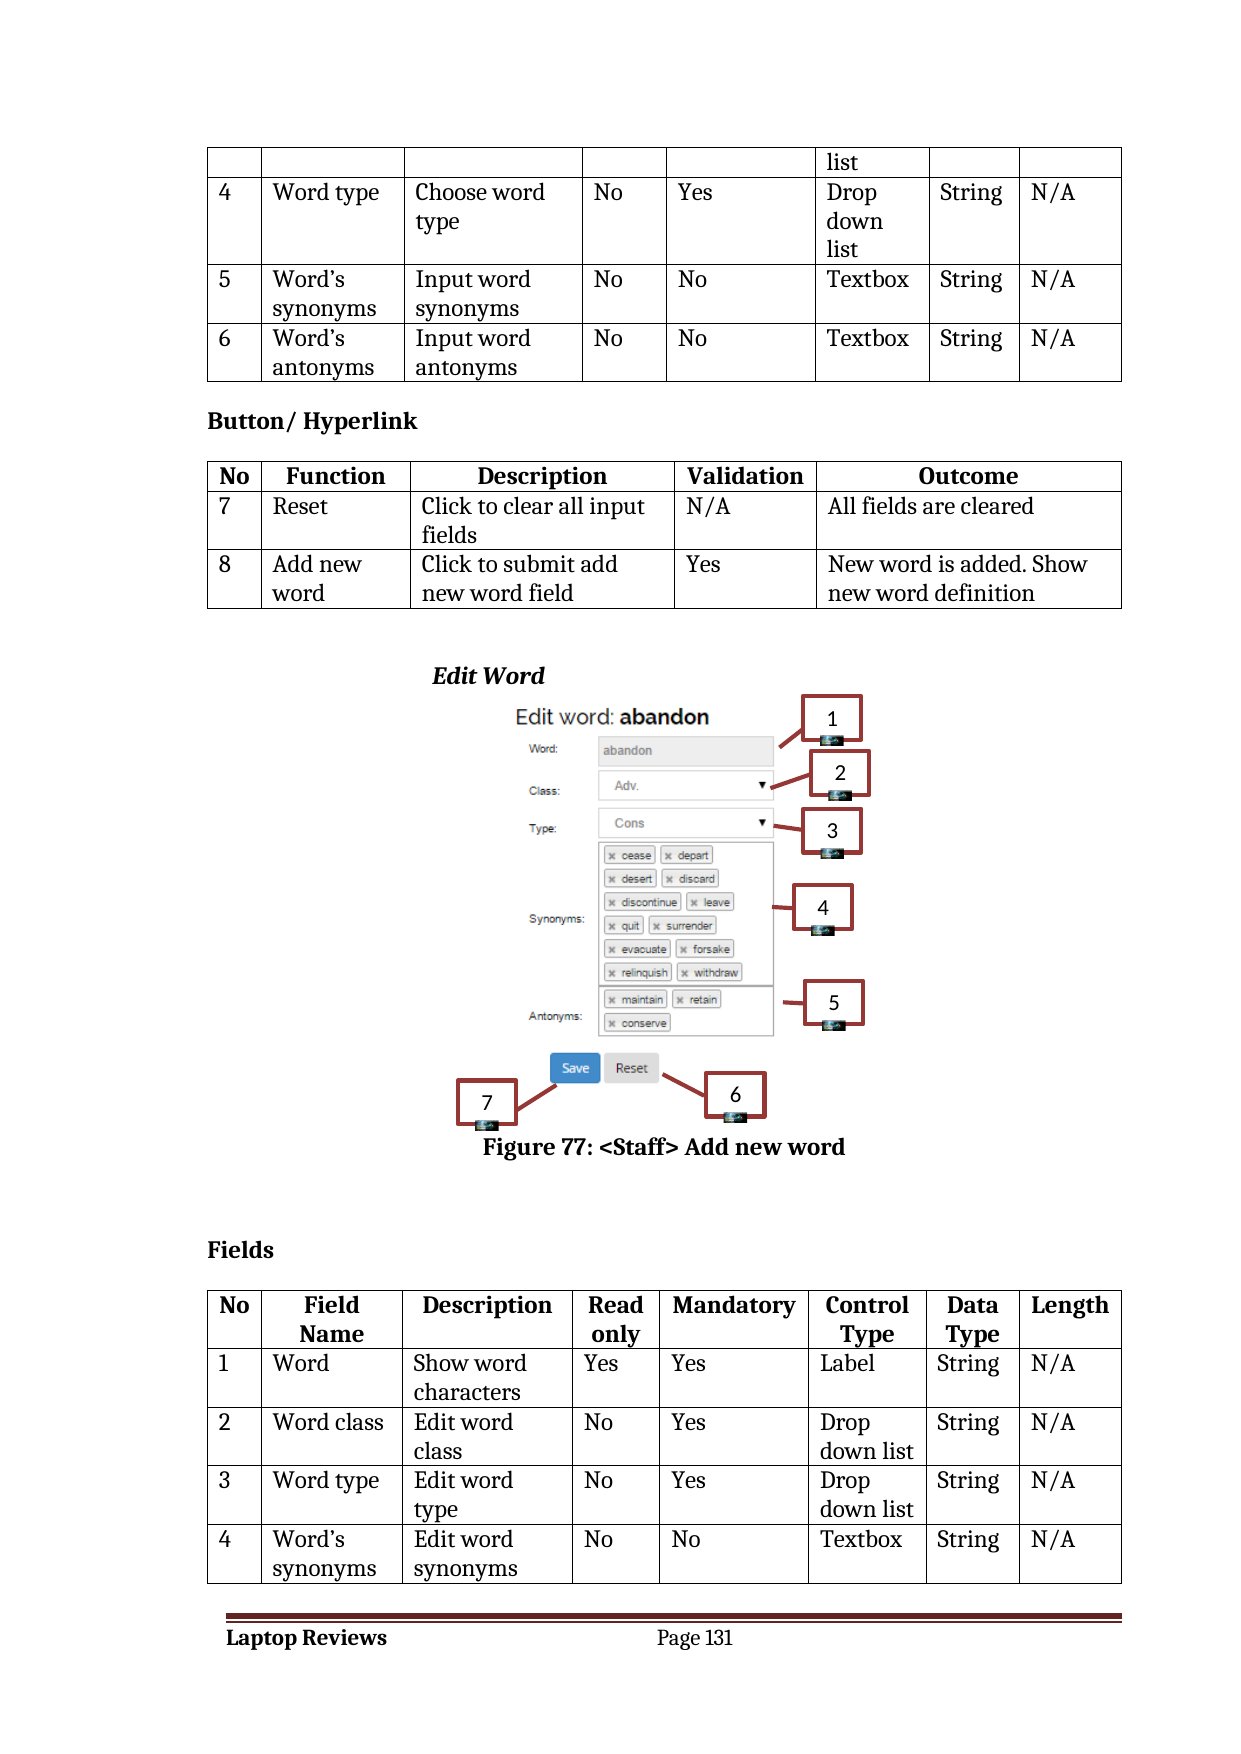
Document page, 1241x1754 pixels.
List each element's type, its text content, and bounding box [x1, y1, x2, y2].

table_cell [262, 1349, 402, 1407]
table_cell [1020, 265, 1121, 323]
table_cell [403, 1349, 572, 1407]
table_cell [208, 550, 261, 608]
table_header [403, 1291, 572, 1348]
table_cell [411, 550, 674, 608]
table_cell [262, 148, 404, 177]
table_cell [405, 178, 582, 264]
picture [723, 1112, 748, 1123]
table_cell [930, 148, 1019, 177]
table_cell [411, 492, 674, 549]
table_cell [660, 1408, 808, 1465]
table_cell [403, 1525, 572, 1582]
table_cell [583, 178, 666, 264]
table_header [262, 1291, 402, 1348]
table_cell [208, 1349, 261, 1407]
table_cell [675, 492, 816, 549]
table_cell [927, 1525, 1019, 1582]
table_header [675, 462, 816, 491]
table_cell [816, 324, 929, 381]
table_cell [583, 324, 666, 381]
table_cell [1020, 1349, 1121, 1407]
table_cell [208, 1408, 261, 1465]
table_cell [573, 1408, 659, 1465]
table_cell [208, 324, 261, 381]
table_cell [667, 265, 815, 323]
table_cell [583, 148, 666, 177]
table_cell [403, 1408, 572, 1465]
picture [495, 695, 852, 1108]
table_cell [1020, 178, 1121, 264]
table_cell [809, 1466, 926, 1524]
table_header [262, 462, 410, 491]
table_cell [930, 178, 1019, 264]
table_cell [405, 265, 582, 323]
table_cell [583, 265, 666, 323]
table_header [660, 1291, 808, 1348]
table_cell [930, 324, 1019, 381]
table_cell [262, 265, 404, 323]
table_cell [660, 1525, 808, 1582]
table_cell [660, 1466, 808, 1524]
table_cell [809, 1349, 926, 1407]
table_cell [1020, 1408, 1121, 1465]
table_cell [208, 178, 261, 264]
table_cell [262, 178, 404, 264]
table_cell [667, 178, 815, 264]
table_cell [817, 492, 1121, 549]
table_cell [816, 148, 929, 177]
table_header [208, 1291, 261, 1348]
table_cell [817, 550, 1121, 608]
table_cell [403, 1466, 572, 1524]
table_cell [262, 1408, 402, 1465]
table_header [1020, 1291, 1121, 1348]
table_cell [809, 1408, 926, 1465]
subtitle Edit Word [432, 662, 1122, 691]
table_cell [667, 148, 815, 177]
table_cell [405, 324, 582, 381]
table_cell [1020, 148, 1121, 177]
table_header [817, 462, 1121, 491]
text Figure 77: <Staff> Add new word [207, 1132, 1122, 1161]
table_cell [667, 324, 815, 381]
text Fields [207, 1236, 1122, 1265]
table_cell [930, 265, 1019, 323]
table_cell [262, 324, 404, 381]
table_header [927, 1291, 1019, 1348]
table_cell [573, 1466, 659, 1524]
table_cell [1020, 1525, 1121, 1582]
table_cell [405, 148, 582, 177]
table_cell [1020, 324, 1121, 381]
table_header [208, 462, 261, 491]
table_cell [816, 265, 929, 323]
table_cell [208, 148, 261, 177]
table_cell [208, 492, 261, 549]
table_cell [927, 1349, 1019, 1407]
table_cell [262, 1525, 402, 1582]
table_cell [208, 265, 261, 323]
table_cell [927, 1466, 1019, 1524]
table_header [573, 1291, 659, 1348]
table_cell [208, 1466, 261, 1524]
text Button/ Hyperlink [207, 407, 1122, 436]
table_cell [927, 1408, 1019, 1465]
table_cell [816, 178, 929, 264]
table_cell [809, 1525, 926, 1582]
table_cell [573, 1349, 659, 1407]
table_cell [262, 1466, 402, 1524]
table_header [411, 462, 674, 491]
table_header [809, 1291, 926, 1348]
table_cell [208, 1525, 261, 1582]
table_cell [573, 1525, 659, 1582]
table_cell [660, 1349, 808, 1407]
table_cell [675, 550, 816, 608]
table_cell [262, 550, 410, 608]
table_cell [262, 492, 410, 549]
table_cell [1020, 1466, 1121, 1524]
picture [475, 1120, 499, 1131]
